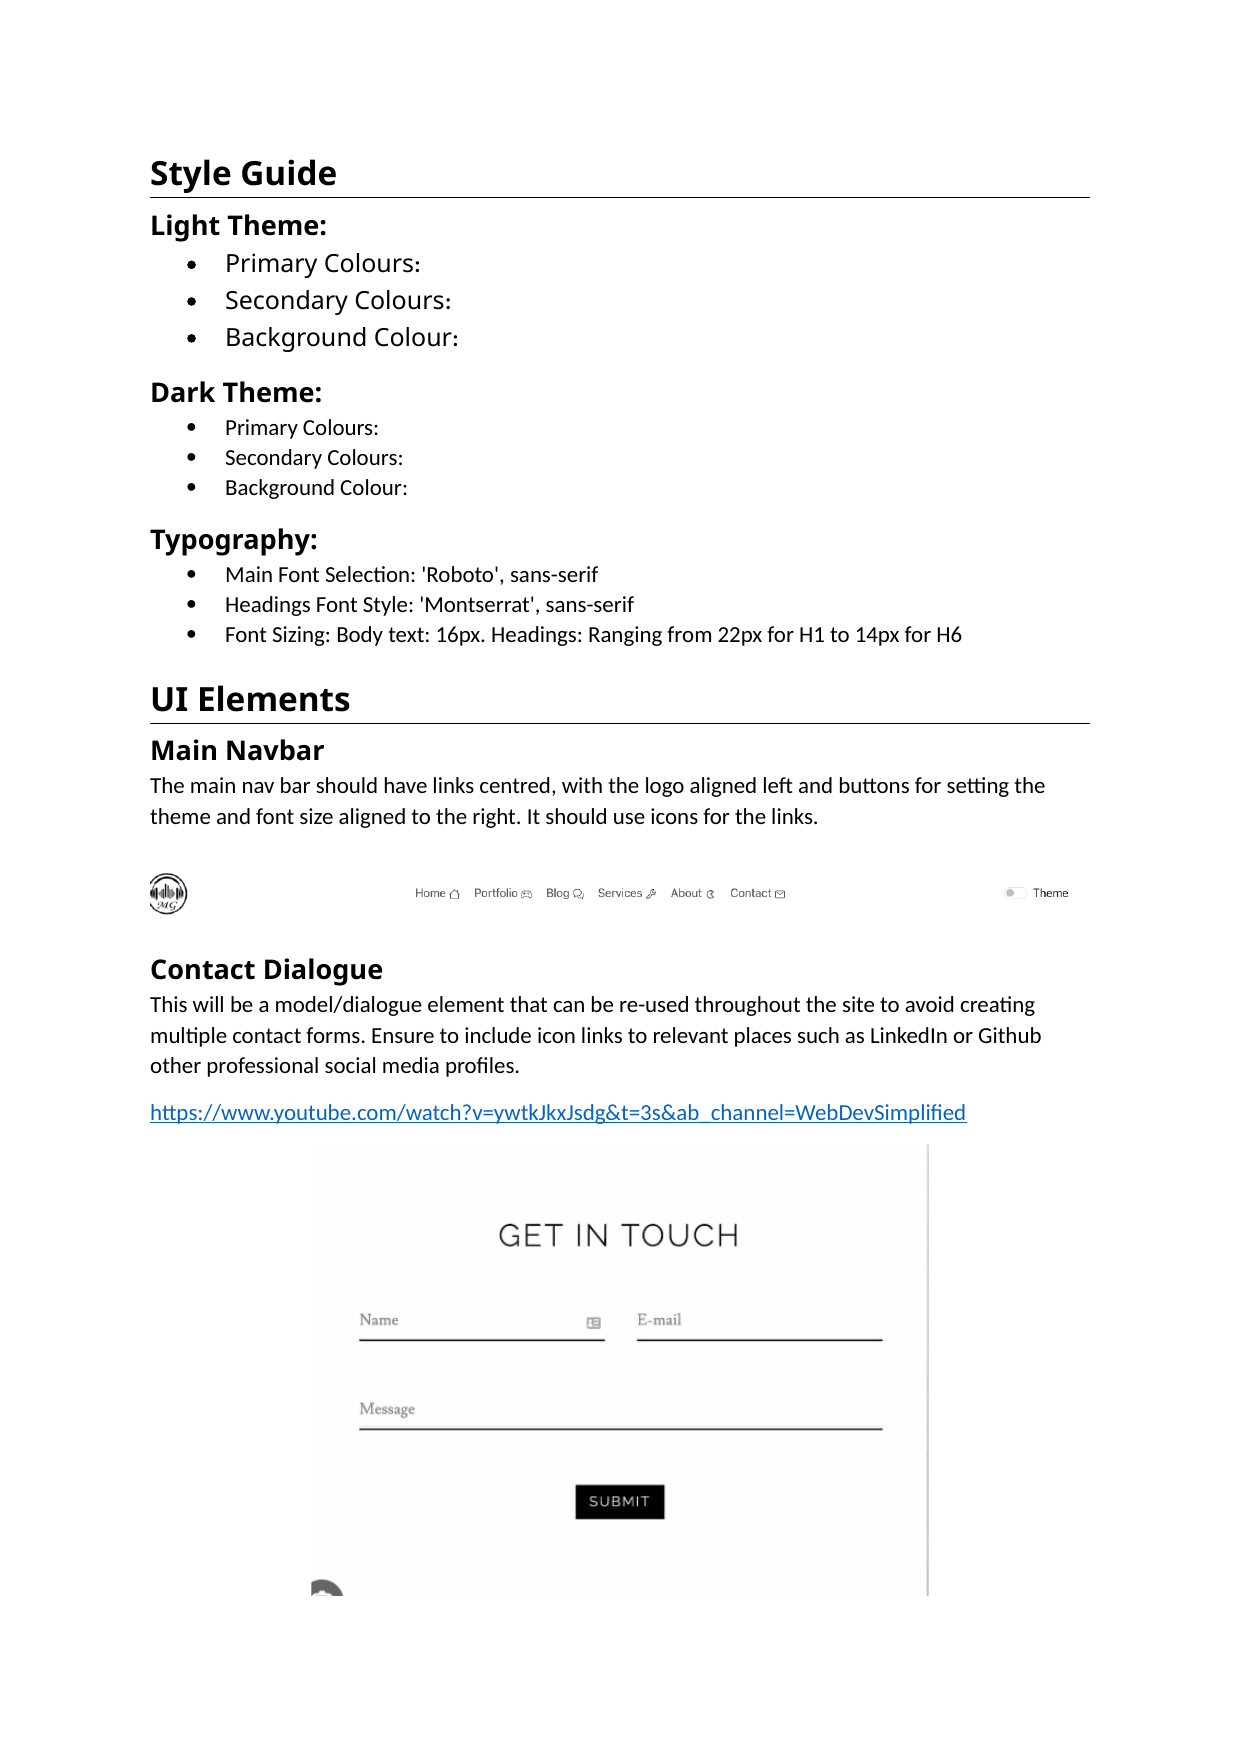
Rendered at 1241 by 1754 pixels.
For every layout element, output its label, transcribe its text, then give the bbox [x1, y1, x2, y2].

list Primary Colours: [187, 246, 1090, 280]
list Secondary Colours: [187, 443, 1090, 471]
subtitle Style Guide [150, 150, 1090, 197]
subtitle Typography: [150, 520, 1090, 557]
subtitle UI Elements [150, 676, 1090, 723]
list Headings Font Style: 'Montserrat', sans-serif [187, 590, 1090, 618]
picture [150, 848, 1091, 932]
list Secondary Colours: [187, 283, 1090, 317]
list Background Colour: [187, 319, 1090, 354]
picture [311, 1144, 929, 1596]
text The main nav bar should have links centred, with the logo aligned left and buttons for setting the theme and font size aligned to the right. It should use icons for the links. [150, 772, 1090, 830]
subtitle Dark Theme: [150, 373, 1090, 410]
list Background Colour: [187, 473, 1090, 501]
list Font Sizing: Body text: 16px. Headings: Ranging from 22px for H1 to 14px for H6 [187, 620, 1090, 648]
subtitle Light Theme: [150, 206, 1090, 243]
text This will be a model/dialogue element that can be re-used throughout the site to avoid creating multiple contact forms. Ensure to include icon links to relevant places such as LinkedIn or Github other professional social media profiles. [150, 991, 1090, 1079]
subtitle Contact Dialogue [150, 951, 1090, 988]
text https://www.youtube.com/watch?v=ywtkJkxJsdg&t=3s&ab_channel=WebDevSimplified [150, 1098, 1090, 1126]
subtitle Main Navbar [150, 732, 1090, 769]
list Primary Colours: [187, 413, 1090, 441]
list Main Font Selection: 'Roboto', sans-serif [187, 560, 1090, 588]
